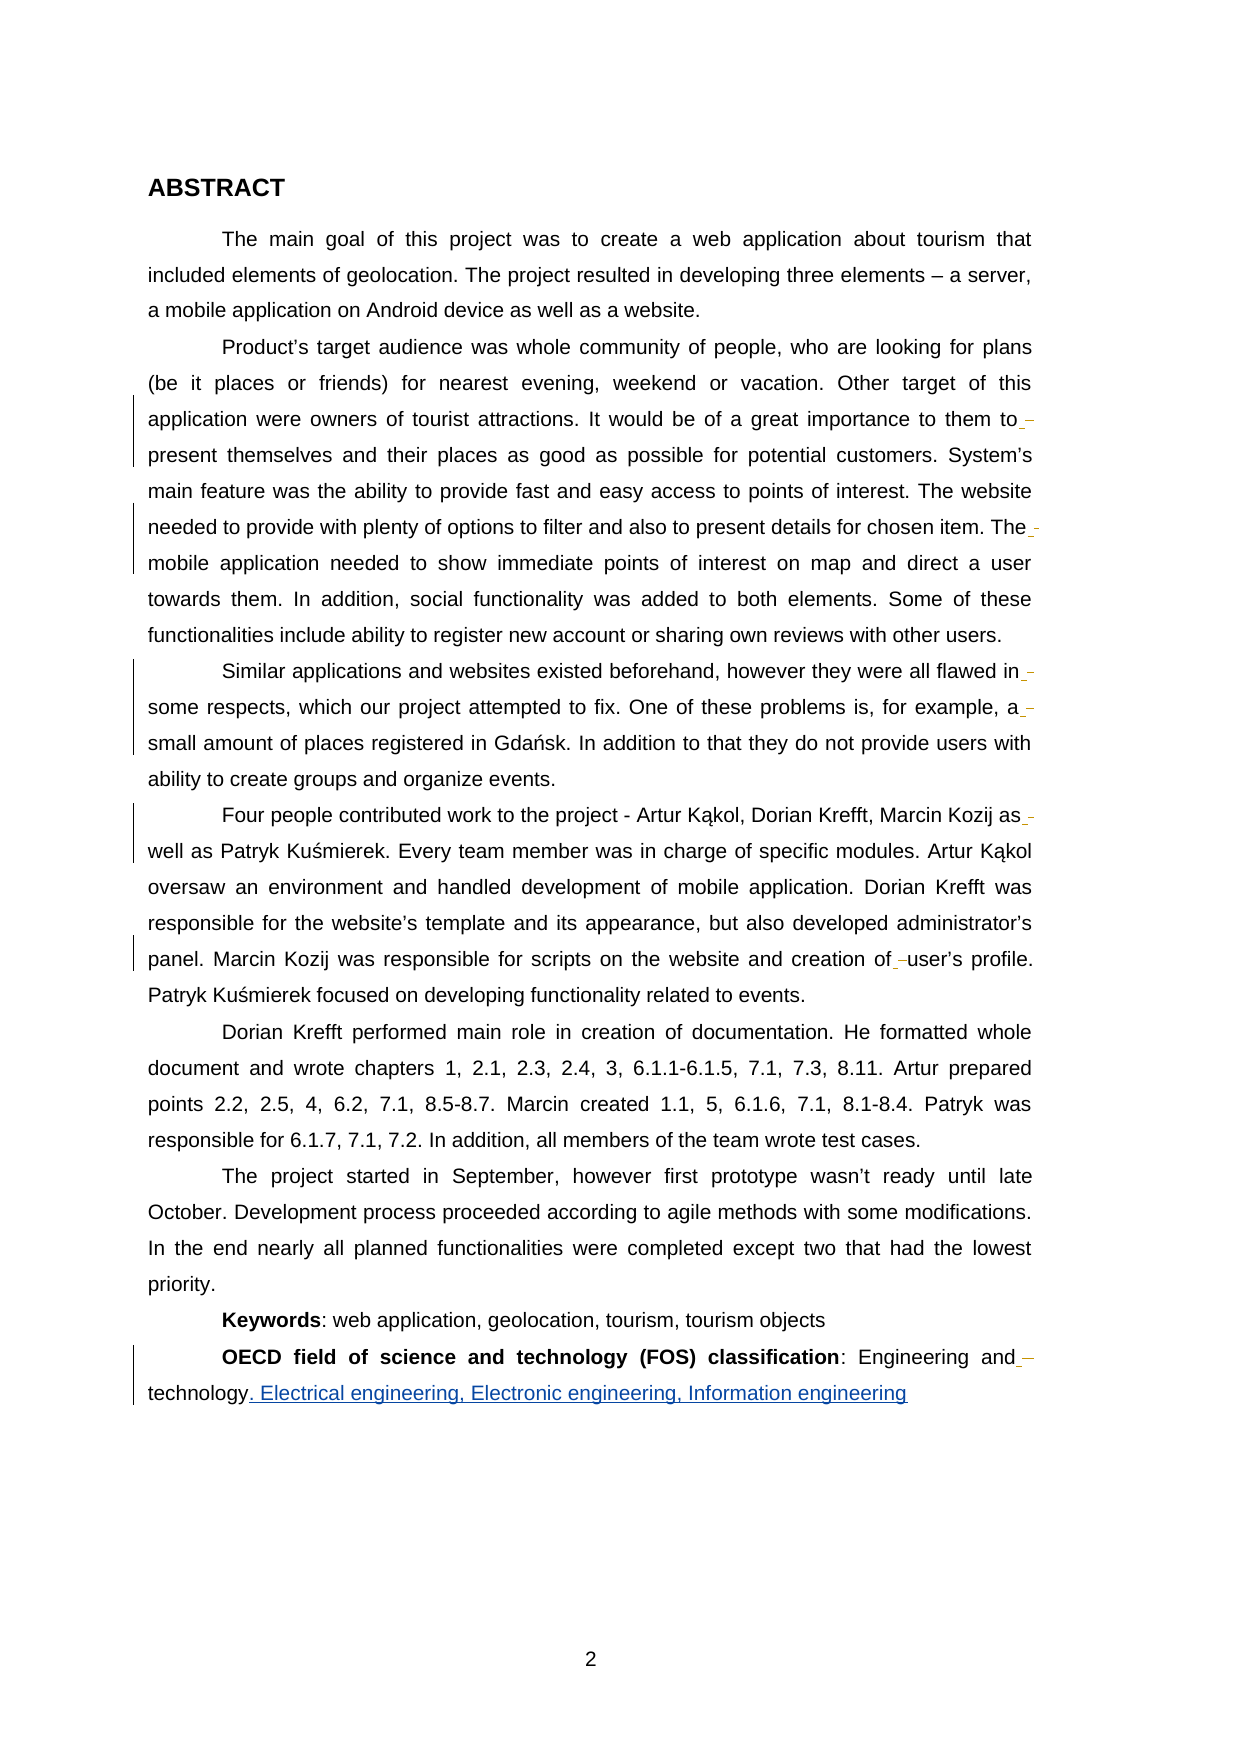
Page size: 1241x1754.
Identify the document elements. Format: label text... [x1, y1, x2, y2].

text OECD field of science and technology (FOS) classification: Engineering andtechnology [148, 1345, 1033, 1405]
text Abstract [148, 173, 1033, 201]
text Four people contributed work to the project - Artur Kąkol, Dorian Krefft, Marcin Kozij aswell as Patryk Kuśmierek. Every team member was in charge of specific modules. Artur Kąkol oversaw an environment and handled development of mobile application. Dorian Krefft was responsible for the website’s template and its appearance, but also developed administrator’s panel. Marcin Kozij was responsible for scripts on the website and creation ofuser’s profile. Patryk Kuśmierek focused on developing functionality related to events. [148, 803, 1033, 1007]
text Product’s target audience was whole community of people, who are looking for plans (be it places or friends) for nearest evening, weekend or vacation. Other target of this application were owners of tourist attractions. It would be of a great importance to them topresent themselves and their places as good as possible for potential customers. System’s main feature was the ability to provide fast and easy access to points of interest. The website needed to provide with plenty of options to filter and also to present details for chosen item. Themobile application needed to show immediate points of interest on map and direct a user towards them. In addition, social functionality was added to both elements. Some of these functionalities include ability to register new account or sharing own reviews with other users. [148, 335, 1033, 646]
text The project started in September, however first prototype wasn’t ready until late October. Development process proceeded according to agile methods with some modifications. In the end nearly all planned functionalities were completed except two that had the lowest priority. [148, 1164, 1033, 1296]
text Similar applications and websites existed beforehand, however they were all flawed insome respects, which our project attempted to fix. One of these problems is, for example, asmall amount of places registered in Gdańsk. In addition to that they do not provide users with ability to create groups and organize events. [148, 659, 1033, 791]
text Dorian Krefft performed main role in creation of documentation. He formatted whole document and wrote chapters 1, 2.1, 2.3, 2.4, 3, 6.1.1-6.1.5, 7.1, 7.3, 8.11. Artur prepared points 2.2, 2.5, 4, 6.2, 7.1, 8.5-8.7. Marcin created 1.1, 5, 6.1.6, 7.1, 8.1-8.4. Patryk was responsible for 6.1.7, 7.1, 7.2. In addition, all members of the team wrote test cases. [148, 1019, 1033, 1151]
text Keywords: web application, geolocation, tourism, tourism objects [148, 1308, 1033, 1332]
text The main goal of this project was to create a web application about tourism that included elements of geolocation. The project resulted in developing three elements – a server, a mobile application on Android device as well as a website. [148, 226, 1033, 322]
